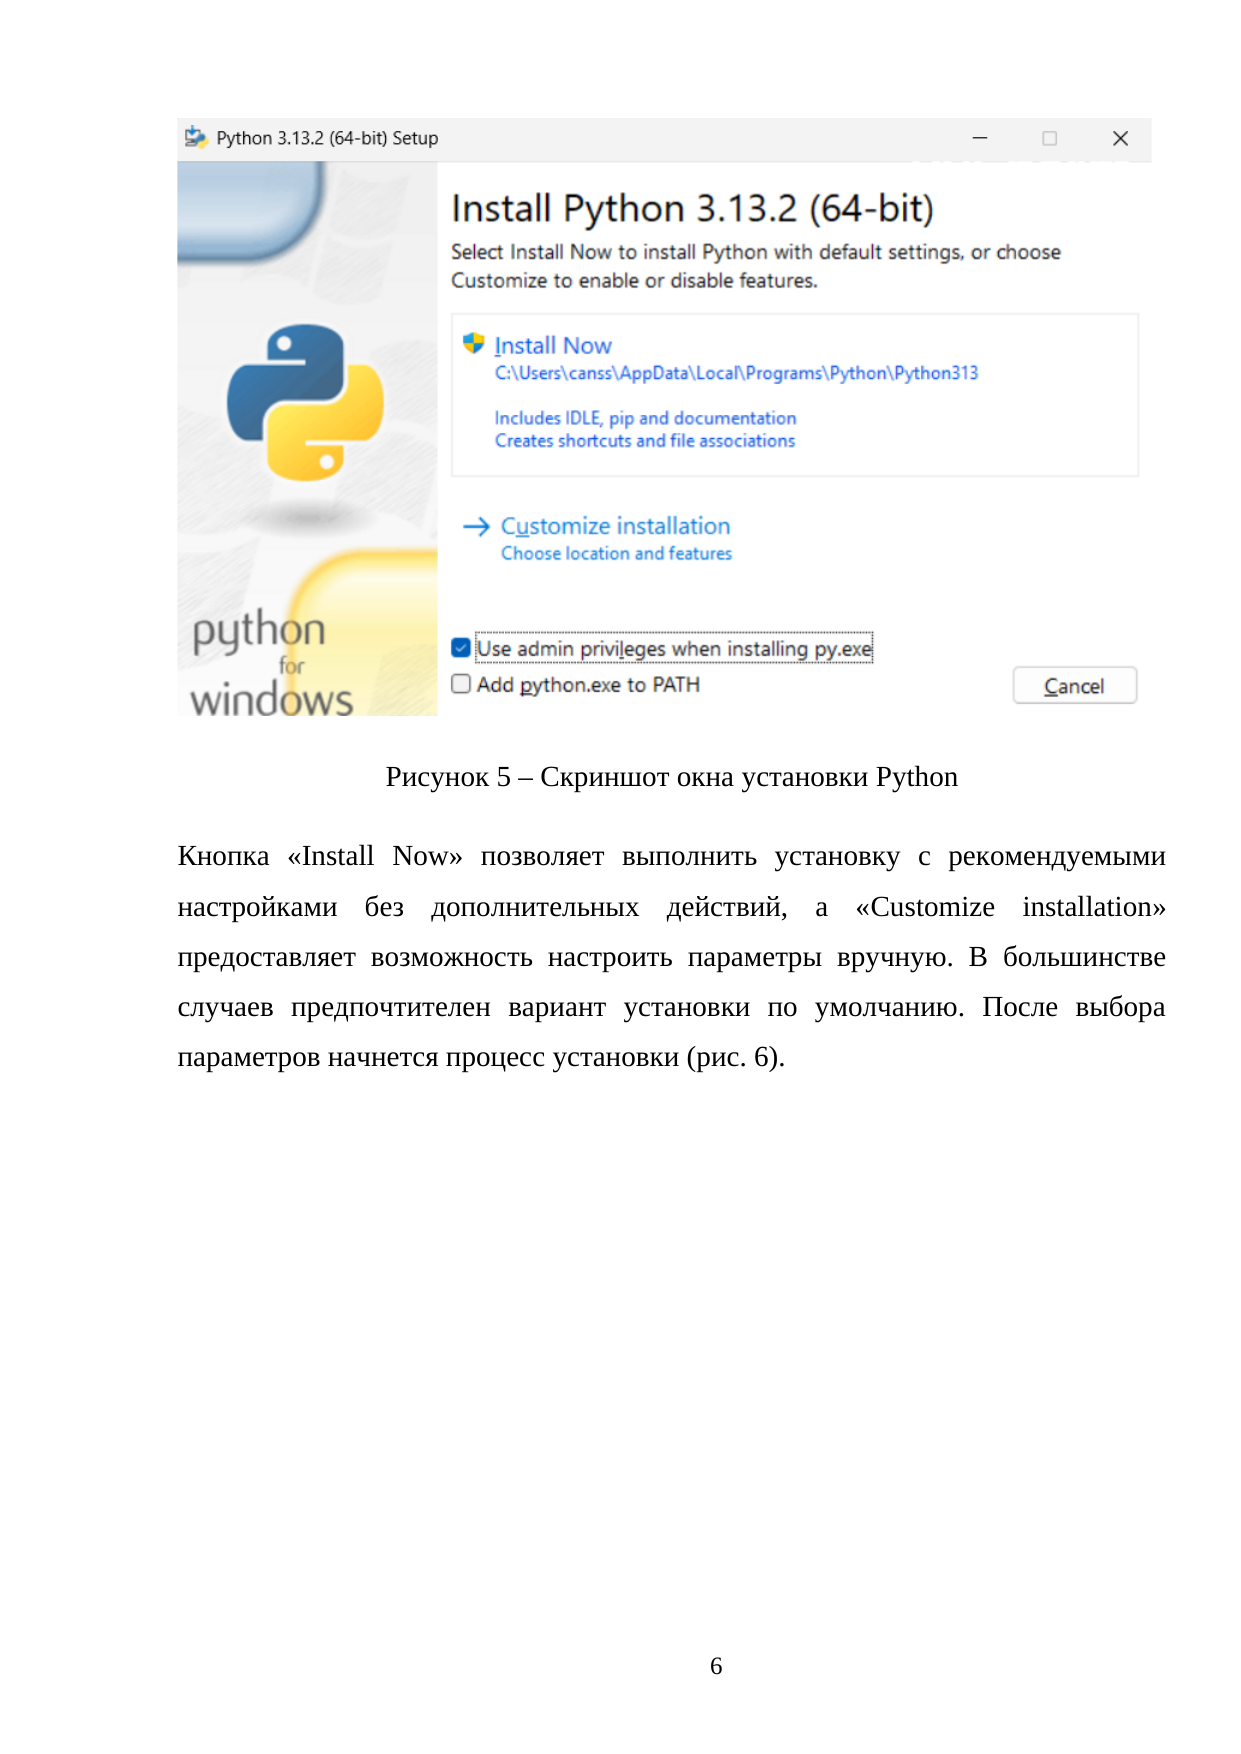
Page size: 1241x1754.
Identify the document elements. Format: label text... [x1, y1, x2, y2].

picture [177, 118, 1152, 716]
text Кнопка «Install Now» позволяет выполнить установку с рекомендуемыми настройками без дополнительных действий, а «Customize installation» предоставляет возможность настроить параметры вручную. В большинстве случаев предпочтителен вариант установки по умолчанию. После выбора параметров начнется процесс установки (рис. 6). [177, 838, 1167, 1073]
text Рисунок 5 – Скриншот окна установки Python [177, 759, 1167, 792]
